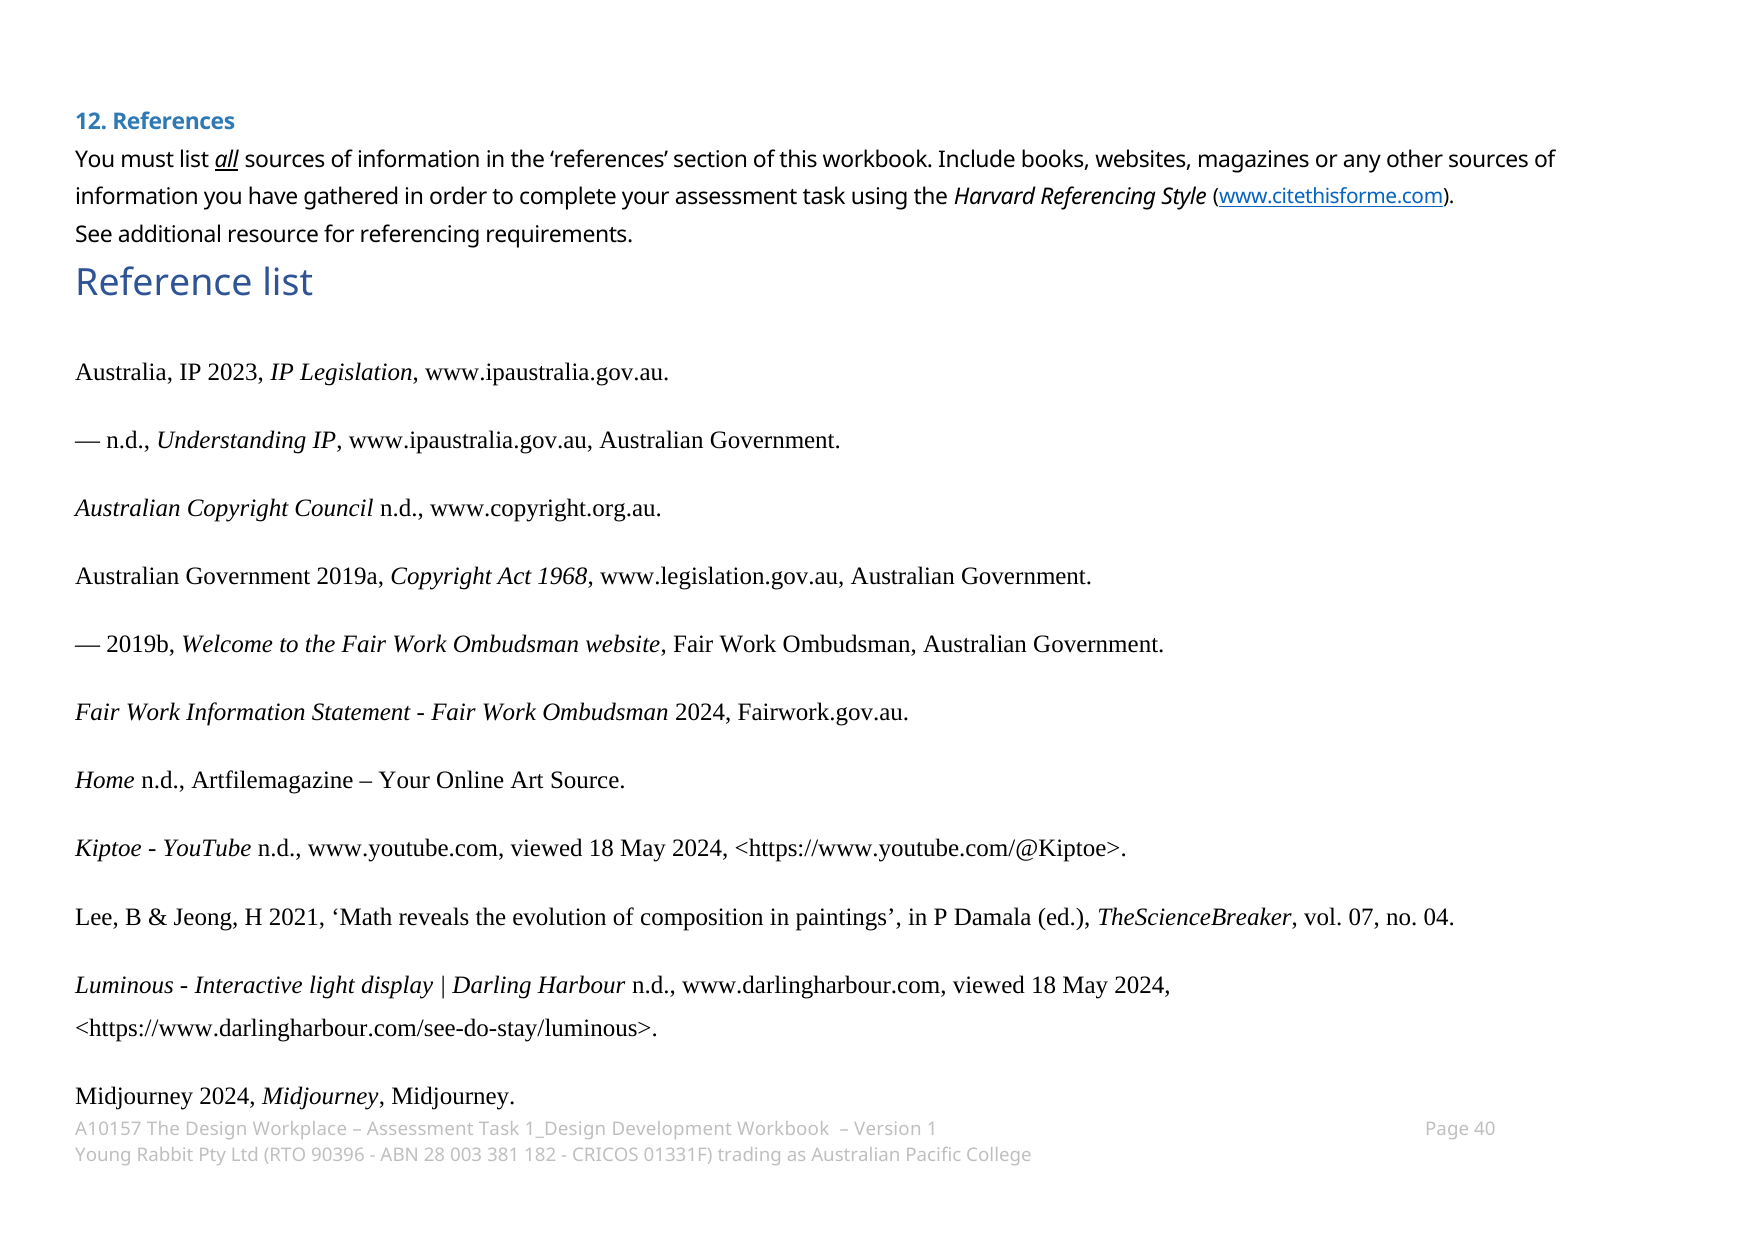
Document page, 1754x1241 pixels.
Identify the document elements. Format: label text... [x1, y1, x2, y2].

text Lee, B & Jeong, H 2021, ‘Math reveals the evolution of composition in paintings’, in P Damala (ed.), TheScienceBreaker, vol. 07, no. 04. [75, 902, 1679, 930]
text ― 2019b, Welcome to the Fair Work Ombudsman website, Fair Work Ombudsman, Australian Government. [75, 629, 1679, 658]
text Australian Copyright Council n.d., www.copyright.org.au. [75, 493, 1679, 522]
subtitle Reference list [75, 255, 1679, 306]
text Australian Government 2019a, Copyright Act 1968, www.legislation.gov.au, Australian Government. [75, 561, 1679, 590]
text 12. References [75, 105, 1679, 136]
text Luminous - Interactive light display | Darling Harbour n.d., www.darlingharbour.com, viewed 18 May 2024, <https://www.darlingharbour.com/see-do-stay/luminous>. [75, 970, 1679, 1042]
text Midjourney 2024, Midjourney, Midjourney. [75, 1081, 1679, 1110]
text Home n.d., Artfilemagazine – Your Online Art Source. [75, 765, 1679, 794]
text ― n.d., Understanding IP, www.ipaustralia.gov.au, Australian Government. [75, 425, 1679, 453]
text Fair Work Information Statement - Fair Work Ombudsman 2024, Fairwork.gov.au. [75, 697, 1679, 726]
text See additional resource for referencing requirements. [75, 217, 1679, 249]
text You must list all sources of information in the ‘references’ section of this workbook. Include books, websites, magazines or any other sources of information you have gathered in order to complete your assessment task using the Harvard Referencing Style (www.citethisforme.com). [75, 142, 1679, 211]
text Australia, IP 2023, IP Legislation, www.ipaustralia.gov.au. [75, 357, 1679, 385]
text Kiptoe - YouTube n.d., www.youtube.com, viewed 18 May 2024, <https://www.youtube.com/@Kiptoe>. [75, 833, 1679, 862]
